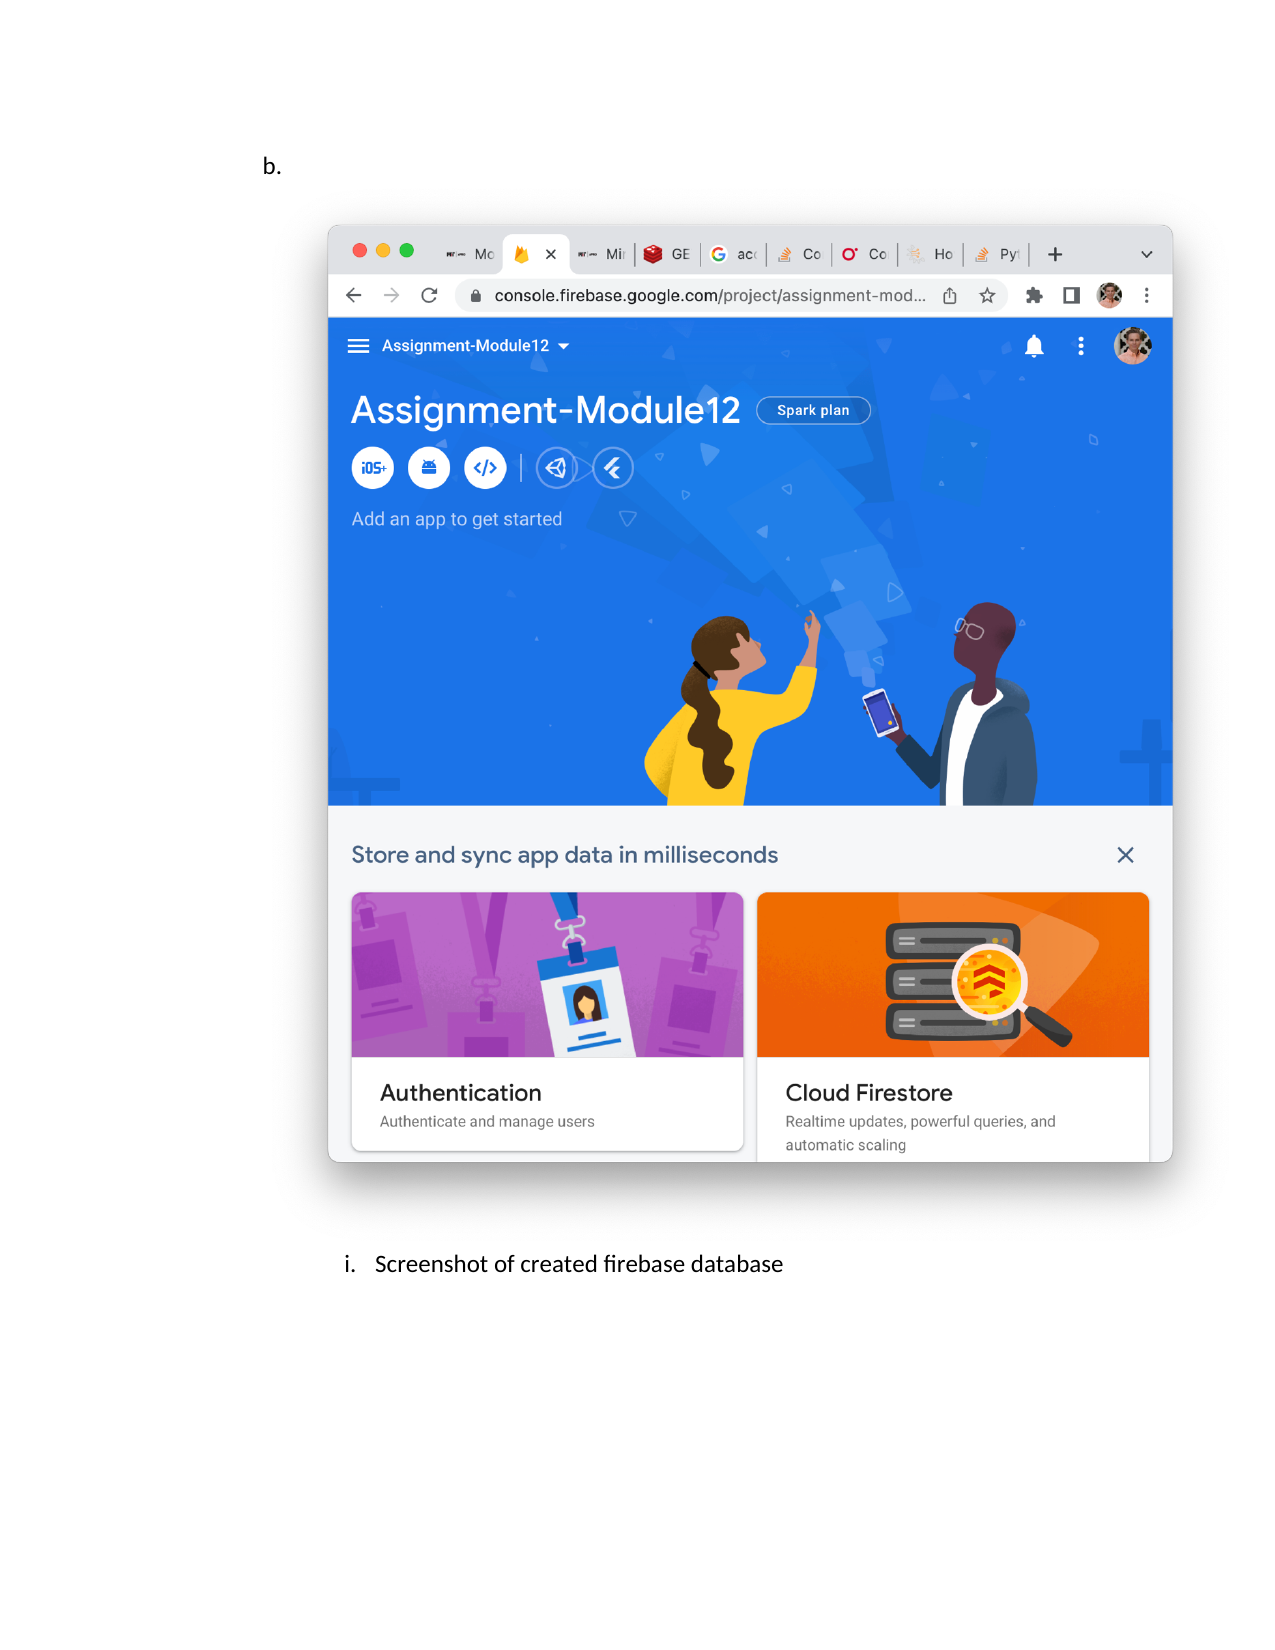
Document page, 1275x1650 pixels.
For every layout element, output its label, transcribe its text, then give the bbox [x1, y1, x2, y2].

picture [262, 180, 1238, 1249]
list Screenshot of created firebase database [356, 1249, 1125, 1279]
